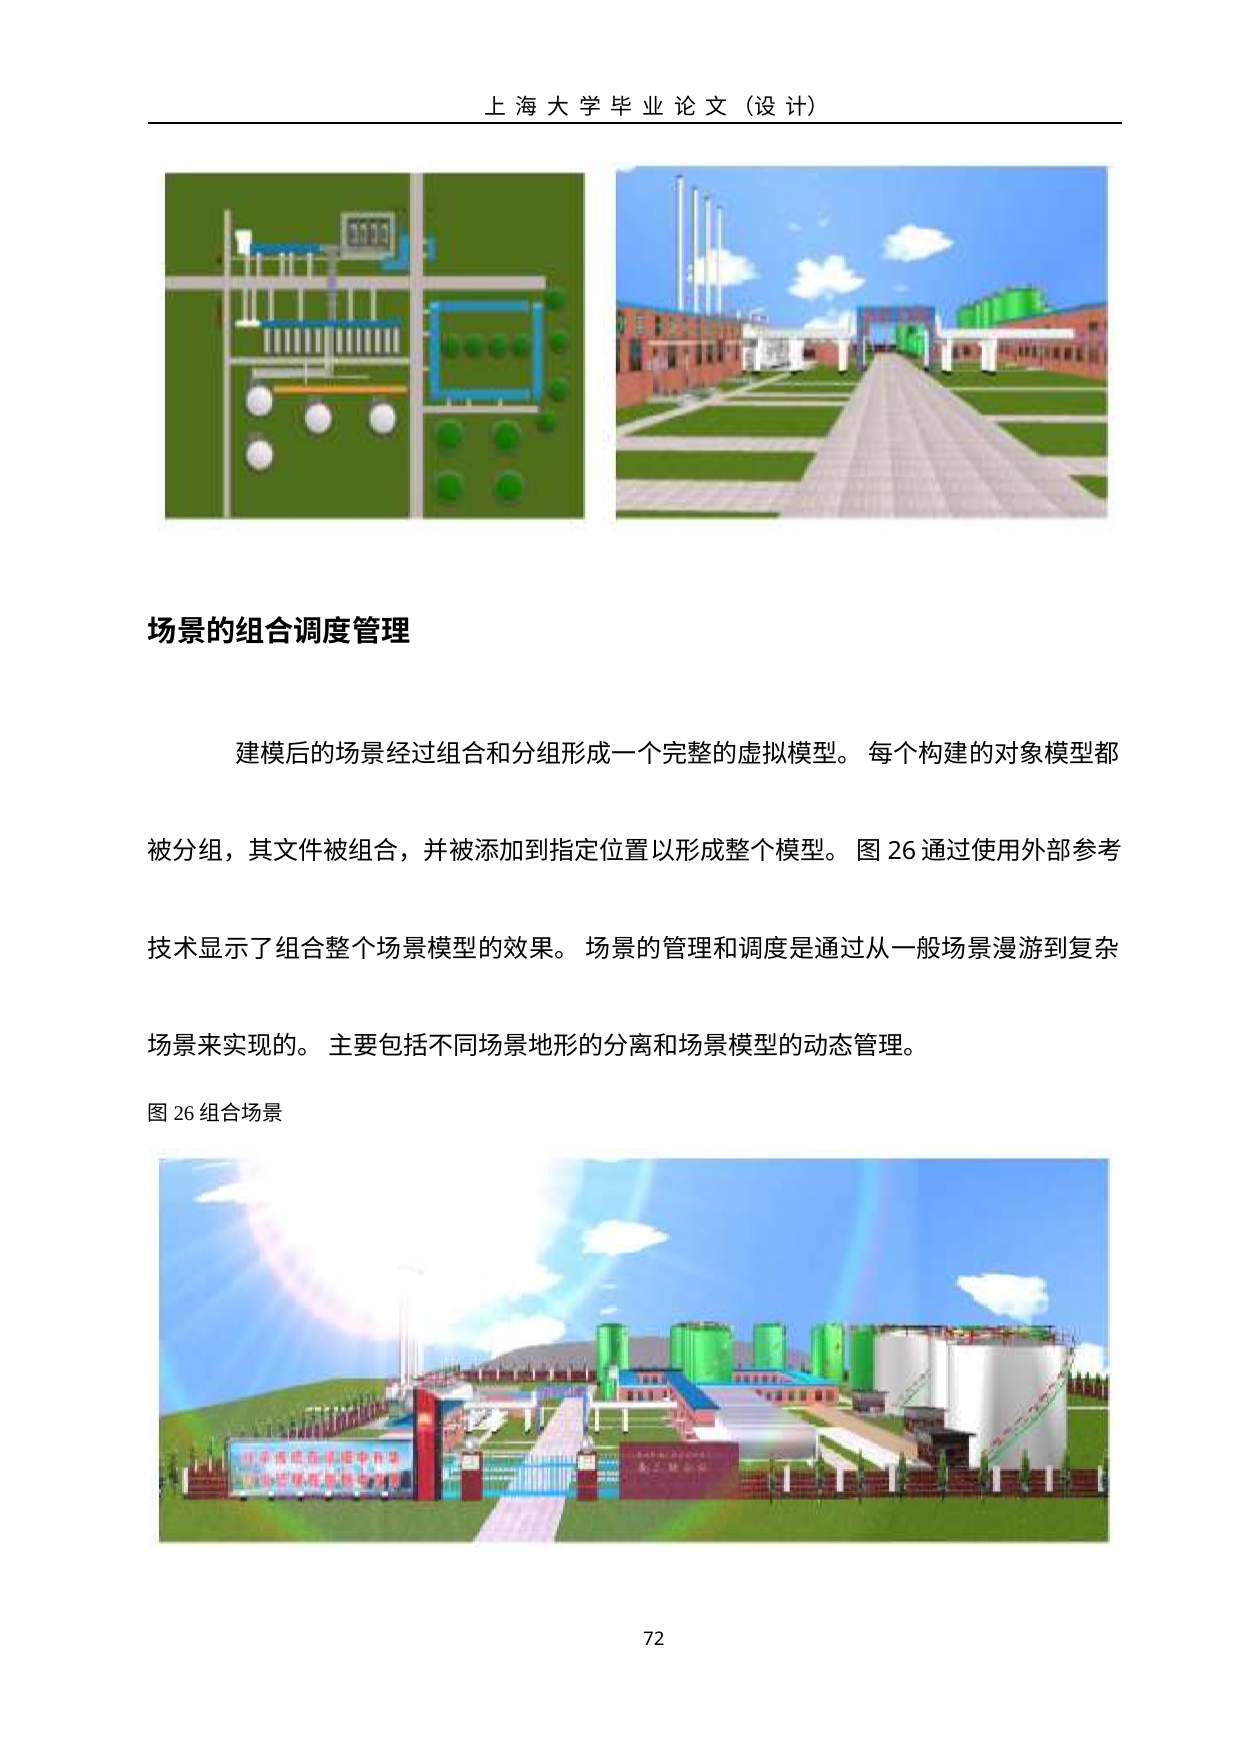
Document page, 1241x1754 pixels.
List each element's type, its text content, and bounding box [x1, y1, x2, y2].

text 建模后的场景经过组合和分组形成一个完整的虚拟模型。 每个构建的对象模型都被分组，其文件被组合，并被添加到指定位置以形成整个模型。 图26通过使用外部参考技术显示了组合整个场景模型的效果。 场景的管理和调度是通过从一般场景漫游到复杂场景来实现的。 主要包括不同场景地形的分离和场景模型的动态管理。 [148, 719, 1122, 1076]
picture [147, 1142, 1122, 1564]
picture [147, 162, 1122, 535]
subtitle 场景的组合调度管理 [148, 596, 1122, 661]
text 图 26 组合场景 [148, 1094, 1122, 1127]
